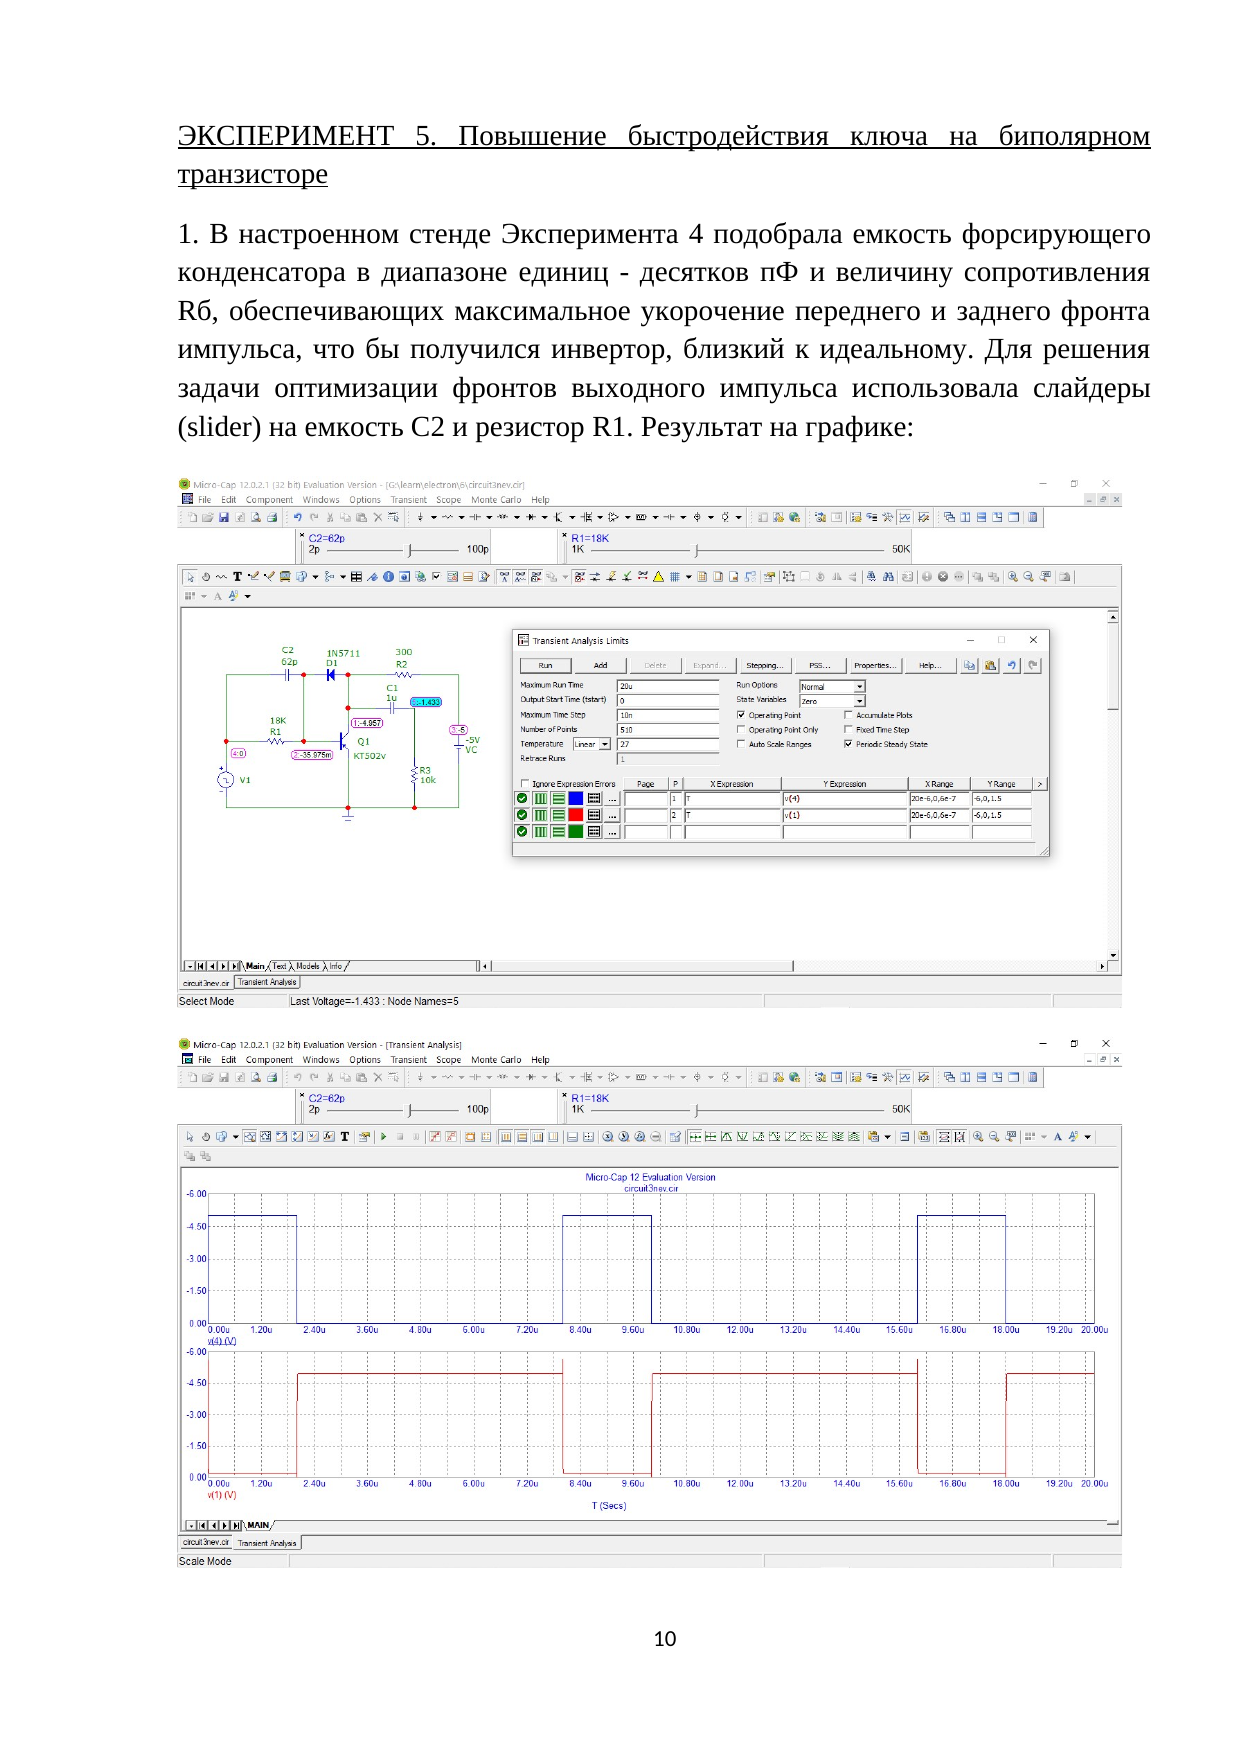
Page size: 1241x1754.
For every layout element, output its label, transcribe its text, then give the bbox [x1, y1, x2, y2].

text ЭКСПЕРИМЕНТ 5. Повышение быстродействия ключа на биполярном транзисторе [177, 118, 1152, 190]
picture [177, 476, 1123, 1008]
picture [177, 1036, 1123, 1568]
text 1. В настроенном стенде Эксперимента 4 подобрала емкость форсирующего конденсатора в диапазоне единиц - десятков пФ и величину сопротивления Rб, обеспечивающих максимальное укорочение переднего и заднего фронта импульса, что бы получился инвертор, близкий к идеальному. Для решения задачи оптимизации фронтов выходного импульса использовала слайдеры (slider) на емкость С2 и резистор R1. Результат на графике: [177, 216, 1152, 442]
